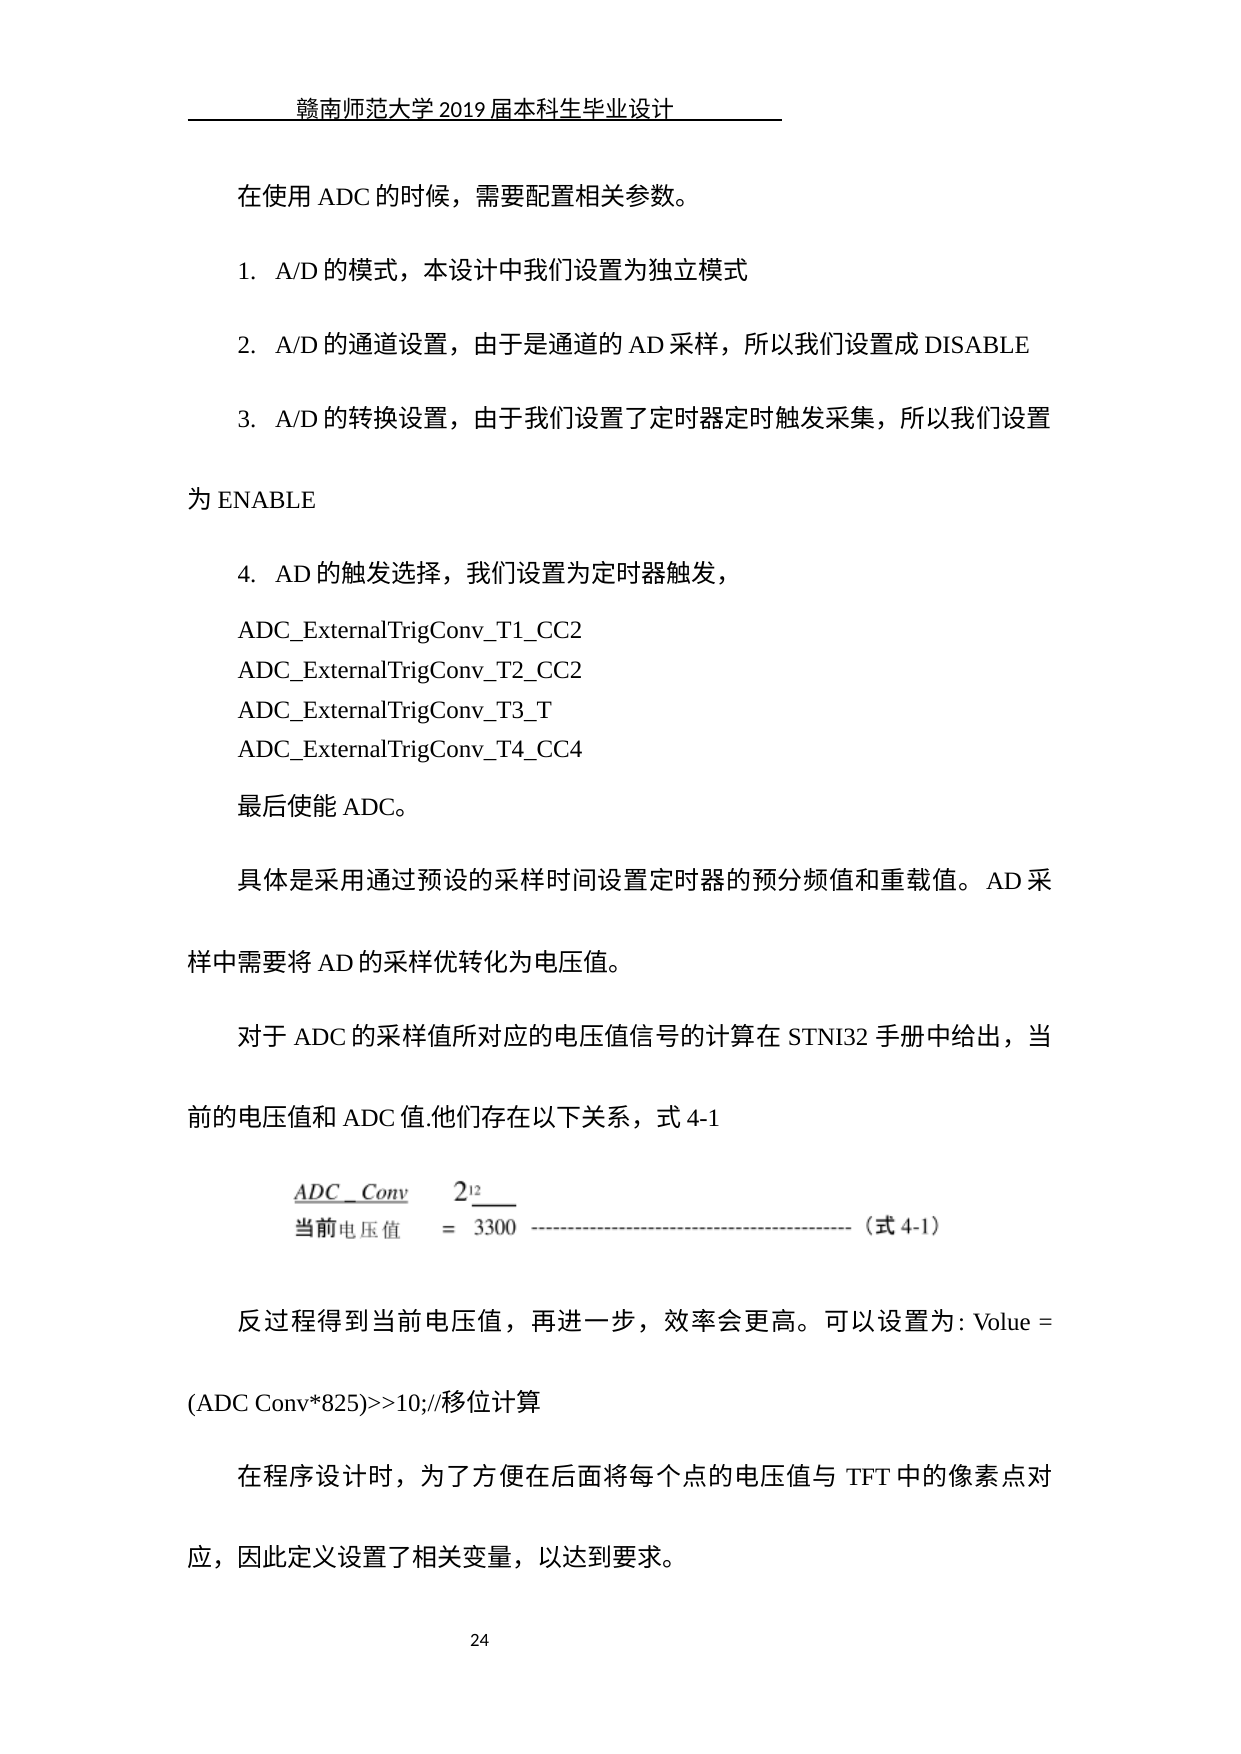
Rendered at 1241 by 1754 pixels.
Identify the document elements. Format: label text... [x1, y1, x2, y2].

picture [187, 1157, 1052, 1260]
list ADC_ExternalTrigConv_T2_CC2 [187, 653, 1053, 686]
text 在程序设计时，为了方便在后面将每个点的电压值与TFT中的像素点对应，因此定义设置了相关变量，以达到要求。 [187, 1442, 1053, 1588]
list ADC_ExternalTrigConv_T4_CC4 [187, 733, 1053, 765]
list ADC_ExternalTrigConv_T3_T [187, 693, 1053, 725]
text 在使用ADC的时候，需要配置相关参数。 [187, 162, 1053, 227]
text 最后使能ADC。 [187, 772, 1053, 837]
list A/D的通道设置，由于是通道的AD采样，所以我们设置成DISABLE [187, 310, 1053, 375]
text 具体是采用通过预设的采样时间设置定时器的预分频值和重载值。AD采样中需要将AD的采样优转化为电压值。 [187, 846, 1053, 993]
list AD的触发选择，我们设置为定时器触发， [187, 539, 1053, 604]
list ADC_ExternalTrigConv_T1_CC2 [187, 613, 1053, 646]
text 反过程得到当前电压值，再进一步，效率会更高。可以设置为: Volue = (ADC Conv*825)>>10;//移位计算 [187, 1287, 1053, 1433]
list A/D的模式，本设计中我们设置为独立模式 [187, 236, 1053, 301]
text 对于ADC的采样值所对应的电压值信号的计算在STNI32 手册中给出，当前的电压值和ADC值.他们存在以下关系，式4-1 [187, 1002, 1053, 1148]
list A/D的转换设置，由于我们设置了定时器定时触发采集，所以我们设置为ENABLE [187, 384, 1053, 530]
